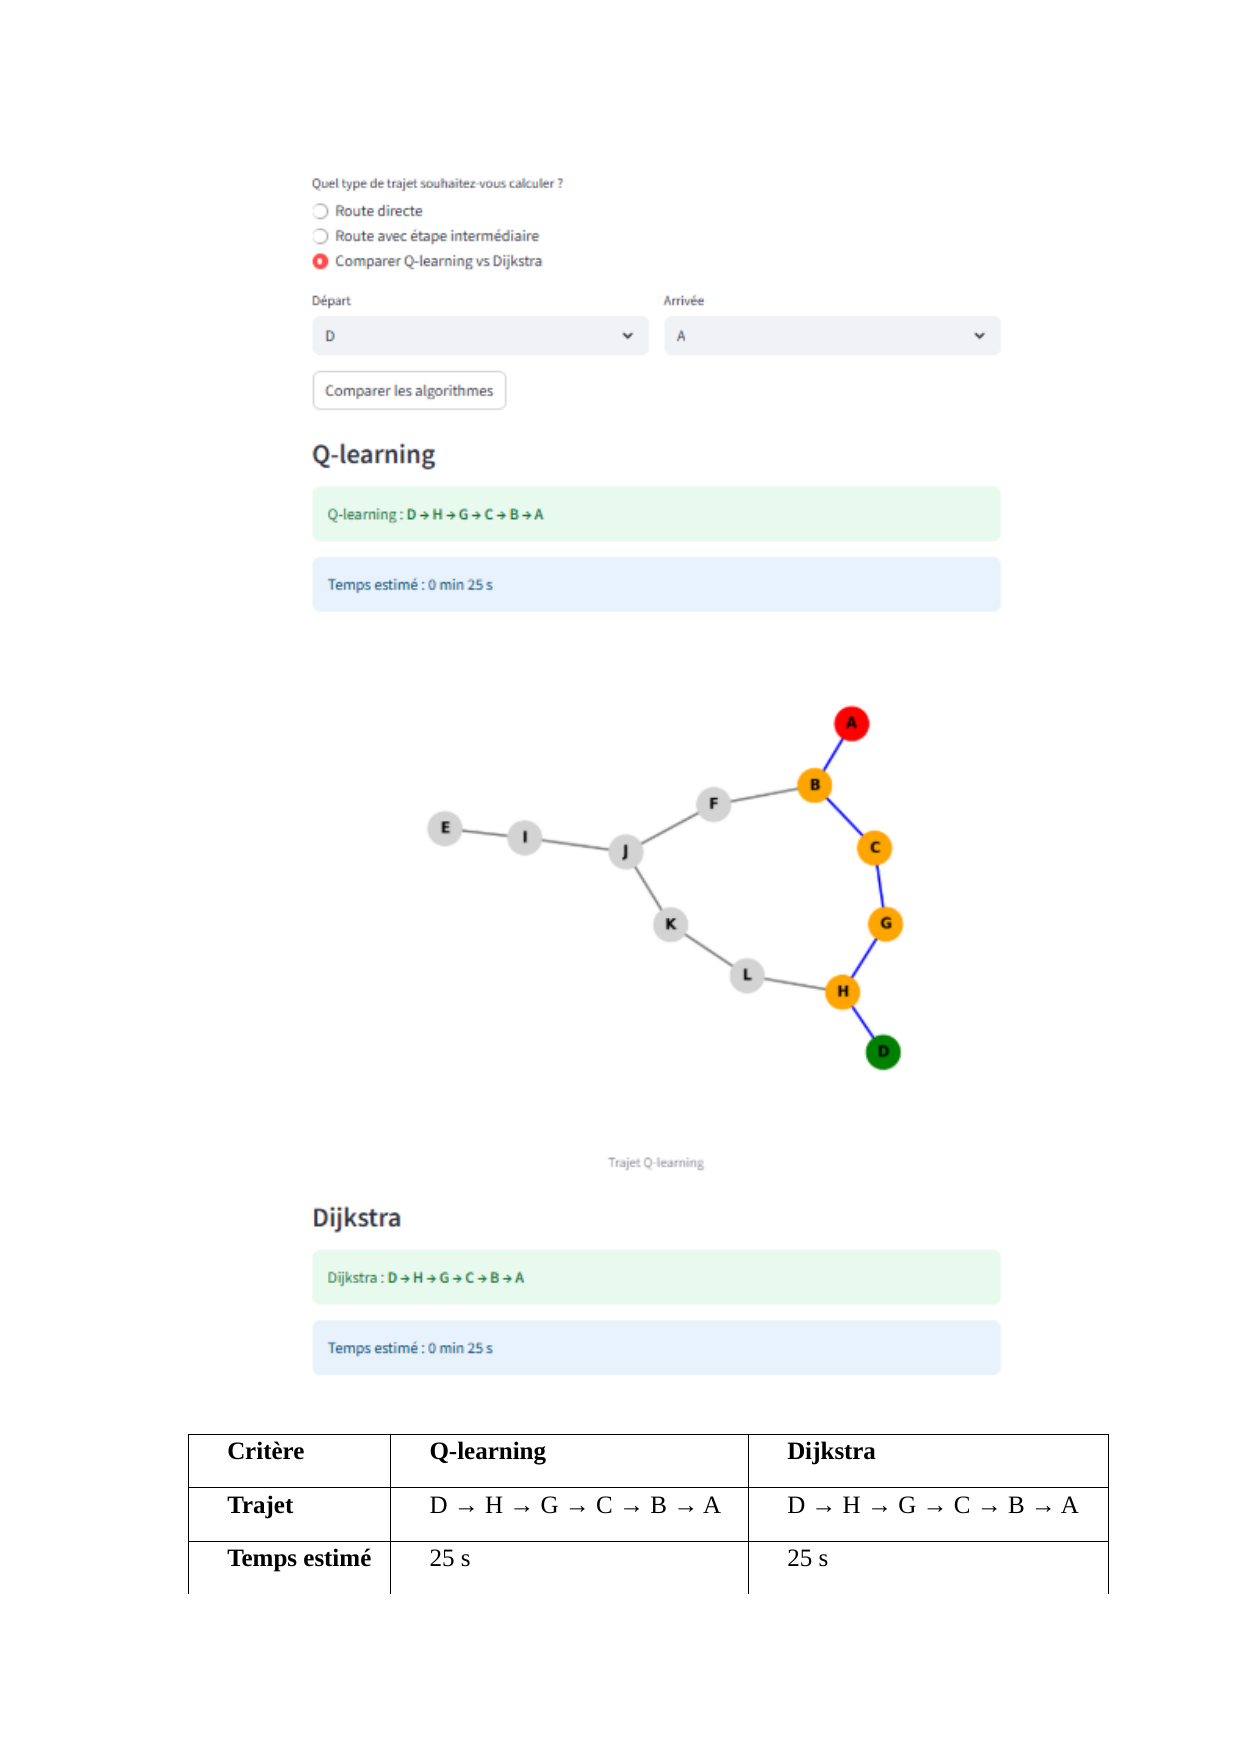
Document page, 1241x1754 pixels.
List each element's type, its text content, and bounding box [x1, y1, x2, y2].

table_header Q-learning [391, 1435, 748, 1487]
picture [241, 150, 1037, 1380]
table_cell D → H → G → C → B → A [391, 1488, 748, 1541]
table_header Critère [189, 1435, 390, 1487]
table_cell D → H → G → C → B → A [749, 1488, 1108, 1541]
table_cell Temps estimé [189, 1542, 390, 1594]
table_cell 25 s [749, 1542, 1108, 1594]
table_cell Trajet [189, 1488, 390, 1541]
table_header Dijkstra [749, 1435, 1108, 1487]
table_cell 25 s [391, 1542, 748, 1594]
